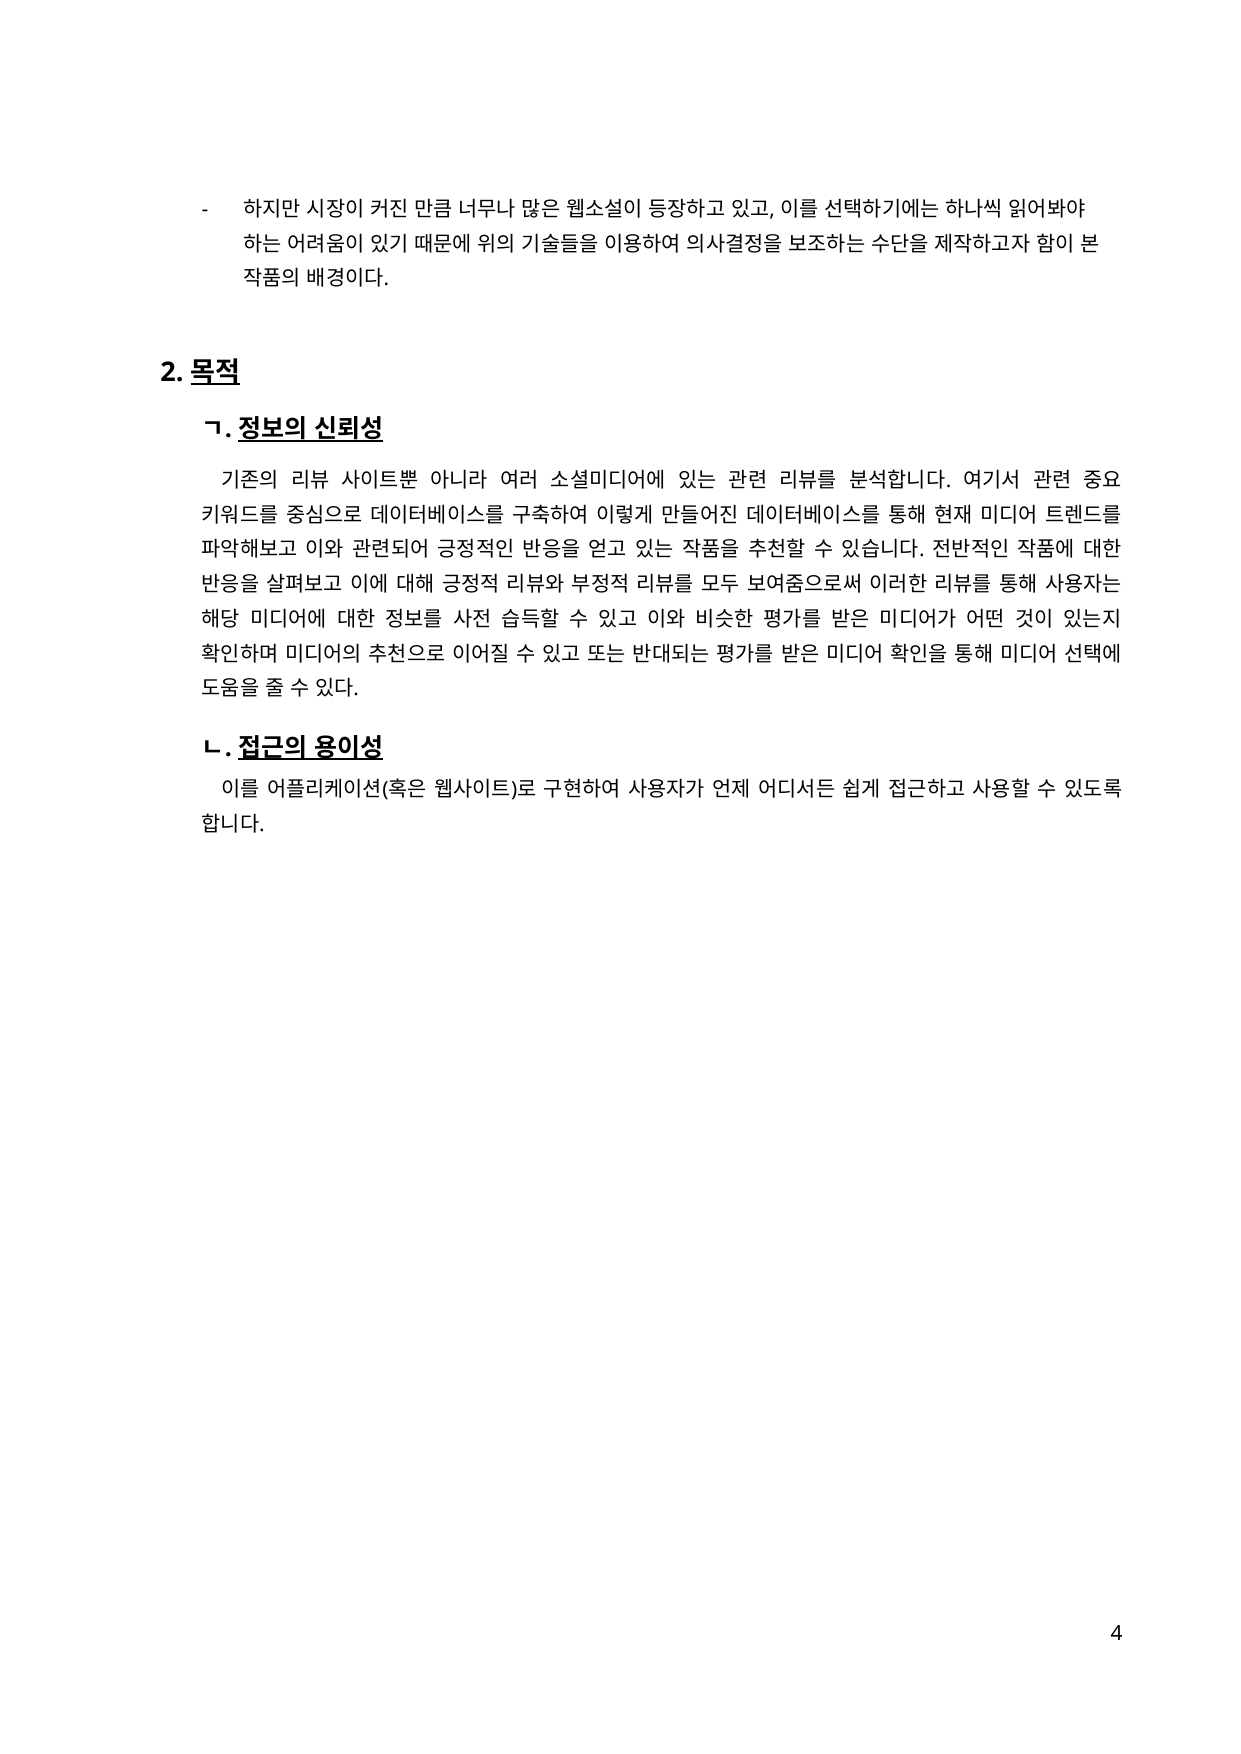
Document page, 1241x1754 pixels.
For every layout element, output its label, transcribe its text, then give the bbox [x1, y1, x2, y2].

list ㄴ. 접근의 용이성 [118, 727, 1122, 763]
text 기존의 리뷰 사이트뿐 아니라 여러 소셜미디어에 있는 관련 리뷰를 분석합니다. 여기서 관련 중요 키워드를 중심으로 데이터베이스를 구축하여 이렇게 만들어진 데이터베이스를 통해 현재 미디어 트렌드를 파악해보고 이와 관련되어 긍정적인 반응을 얻고 있는 작품을 추천할 수 있습니다. 전반적인 작품에 대한 반응을 살펴보고 이에 대해 긍정적 리뷰와 부정적 리뷰를 모두 보여줌으로써 이러한 리뷰를 통해 사용자는 해당 미디어에 대한 정보를 사전 습득할 수 있고 이와 비슷한 평가를 받은 미디어가 어떤 것이 있는지 확인하며 미디어의 추천으로 이어질 수 있고 또는 반대되는 평가를 받은 미디어 확인을 통해 미디어 선택에 도움을 줄 수 있다. [201, 463, 1122, 702]
text 하지만 시장이 커진 만큼 너무나 많은 웹소설이 등장하고 있고, 이를 선택하기에는 하나씩 읽어봐야 하는 어려움이 있기 때문에 위의 기술들을 이용하여 의사결정을 보조하는 수단을 제작하고자 함이 본 작품의 배경이다. [201, 192, 1101, 292]
list 2. 목적 [118, 350, 1122, 389]
list 이를 어플리케이션(혹은 웹사이트)로 구현하여 사용자가 언제 어디서든 쉽게 접근하고 사용할 수 있도록 합니다. [201, 772, 1122, 838]
text ㄱ. 정보의 신뢰성 [118, 409, 1122, 445]
